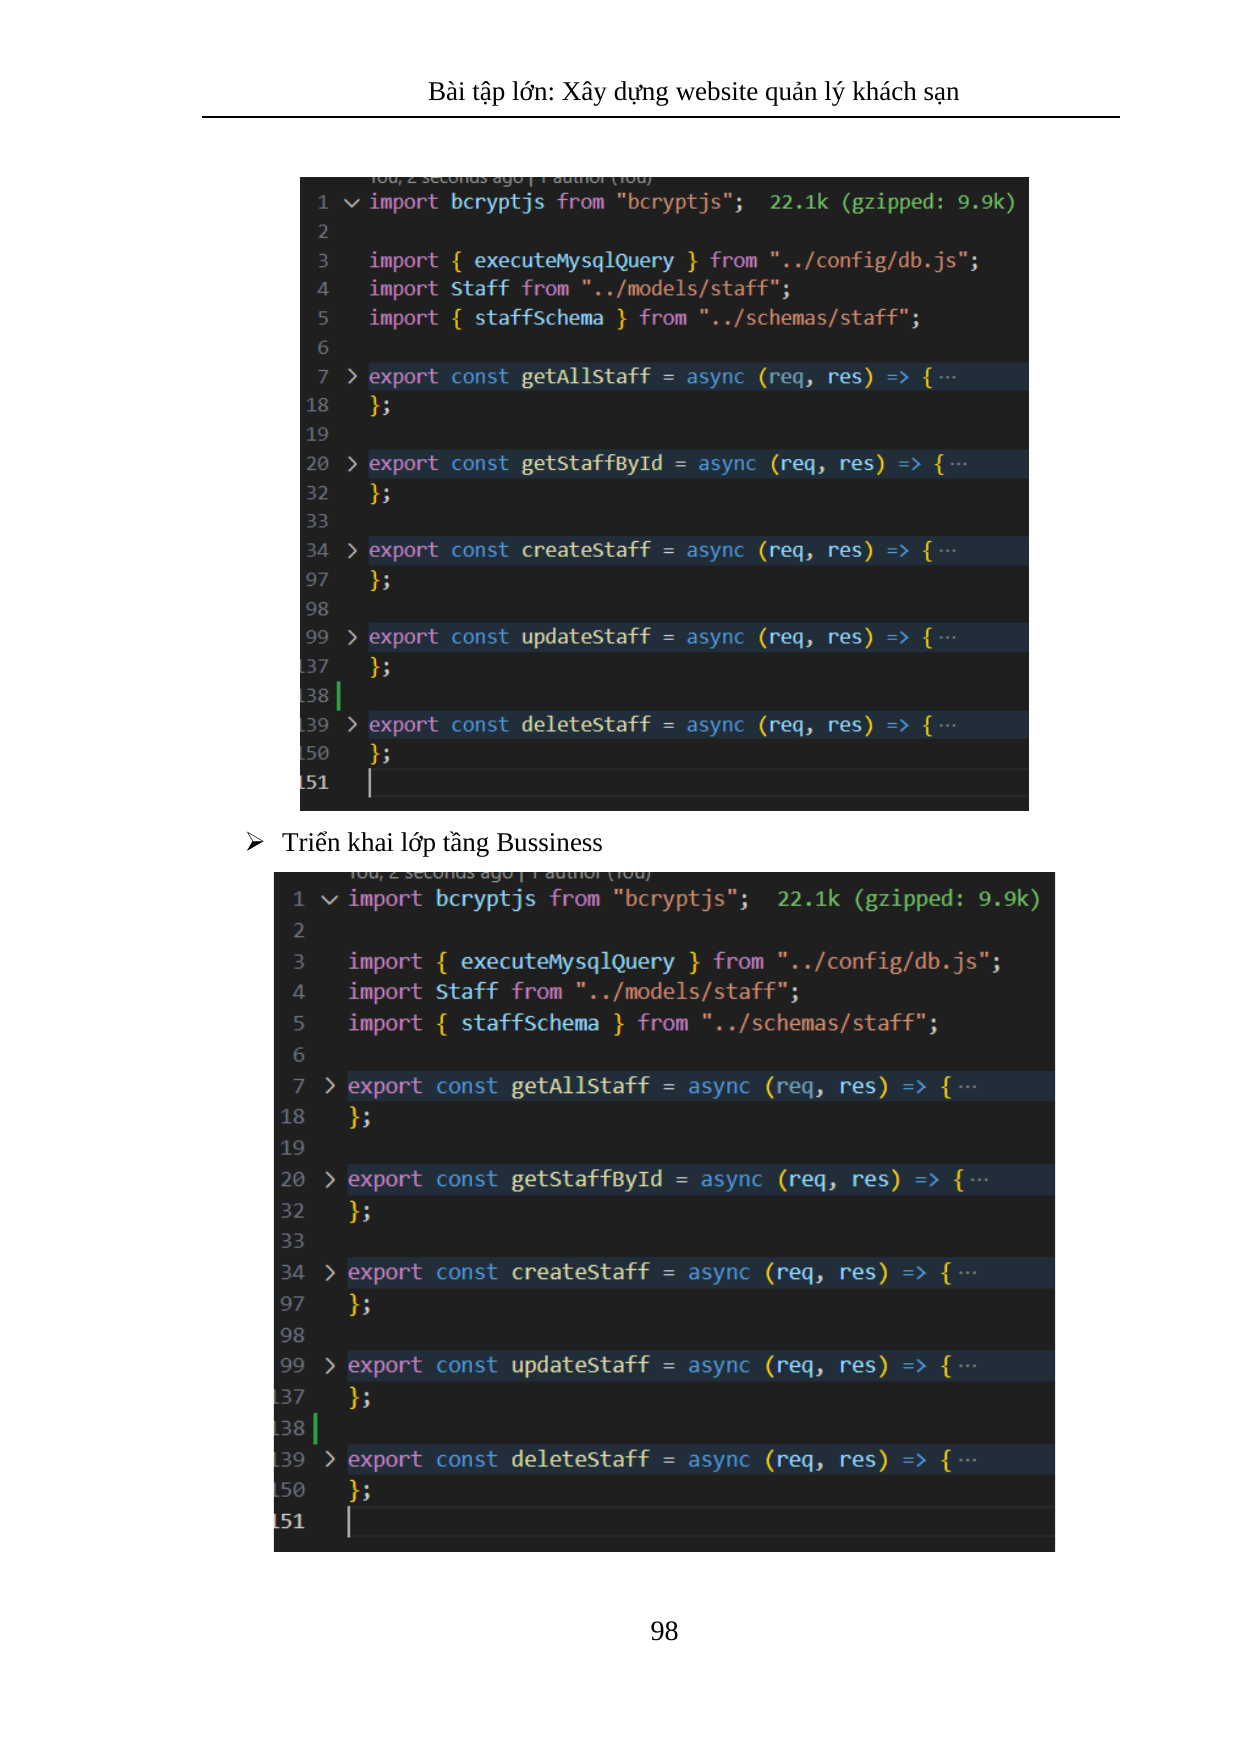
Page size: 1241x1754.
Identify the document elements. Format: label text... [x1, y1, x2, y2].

list Triển khai lớp tầng Bussiness [244, 826, 1122, 857]
picture [300, 177, 1029, 811]
picture [273, 872, 1055, 1552]
